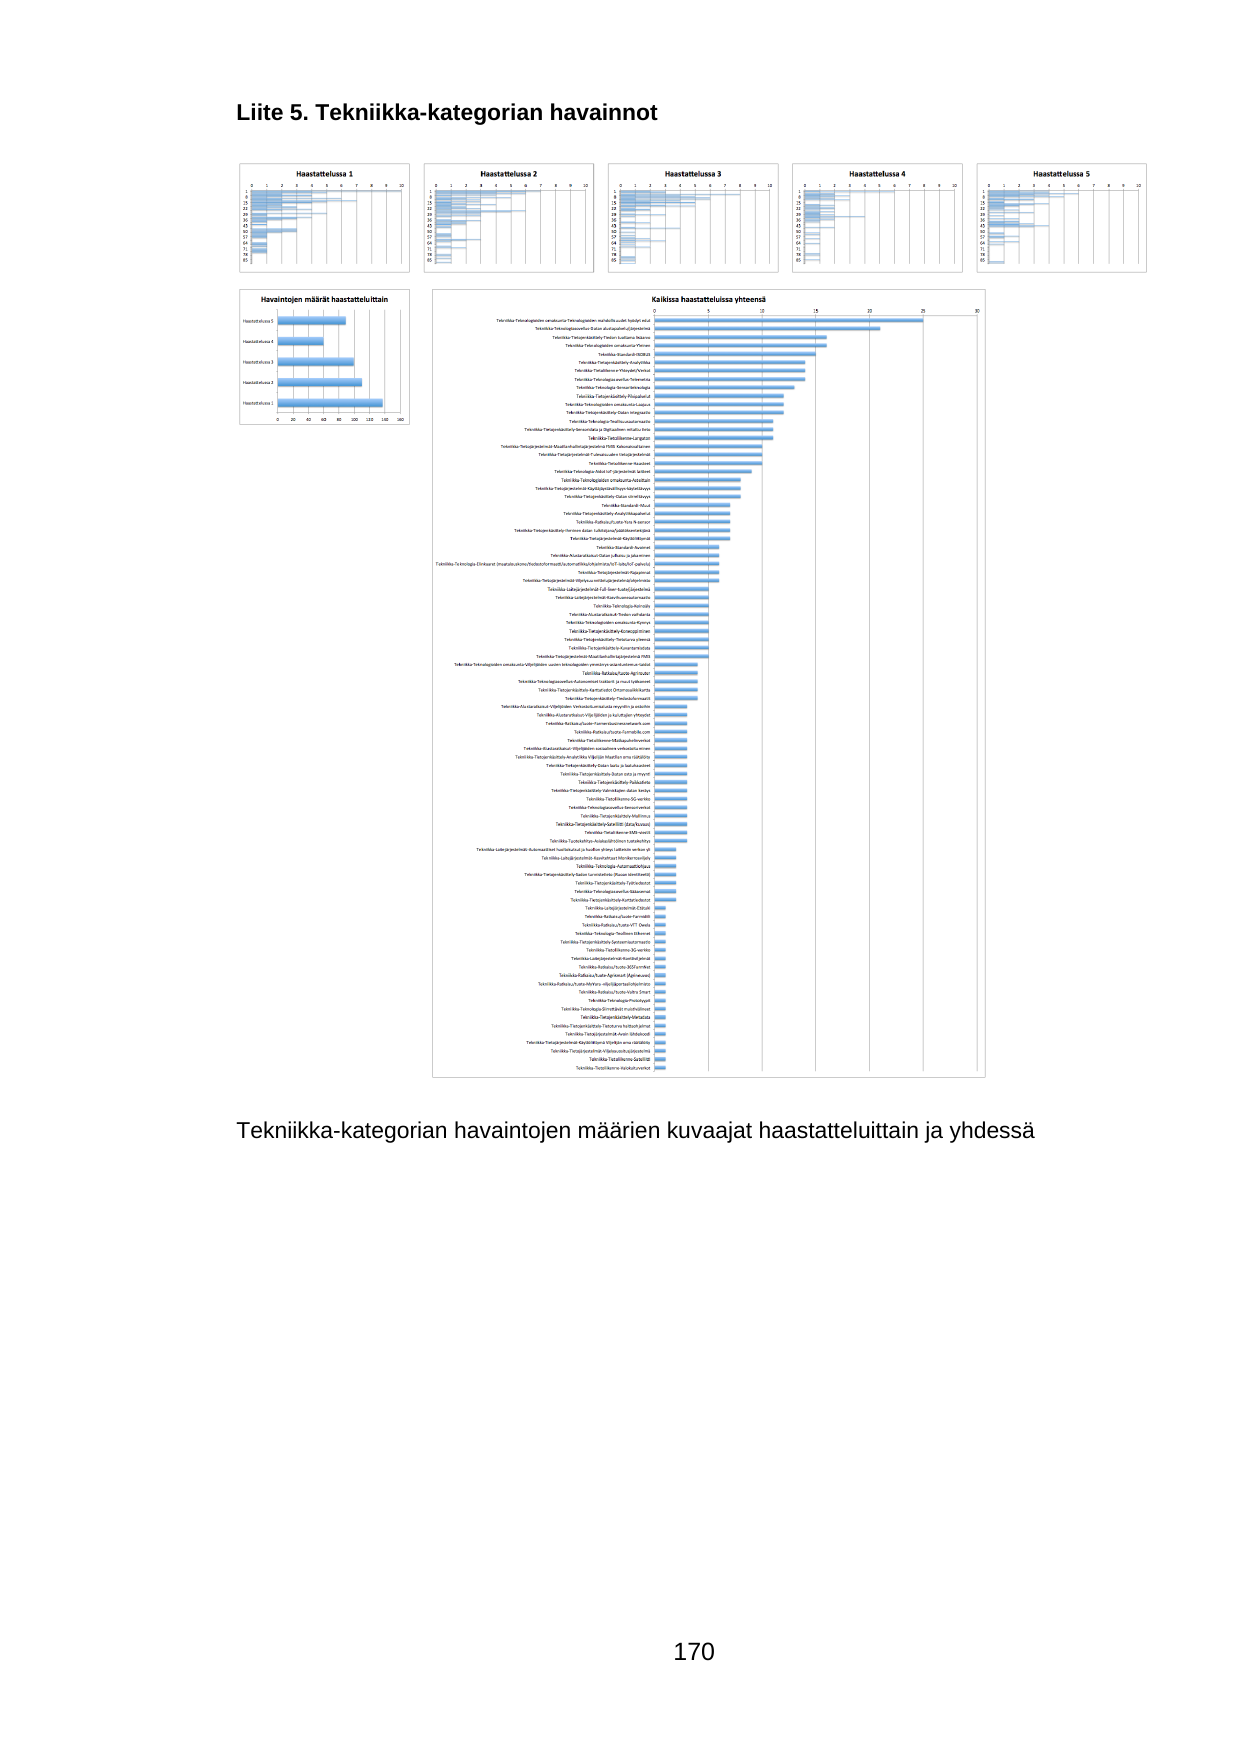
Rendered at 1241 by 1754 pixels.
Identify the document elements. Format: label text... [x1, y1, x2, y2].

picture [236, 161, 1152, 1082]
subtitle Liite 5. Tekniikka-kategorian havainnot [236, 98, 1152, 125]
text Tekniikka-kategorian havaintojen määrien kuvaajat haastatteluittain ja yhdessä [236, 1117, 1152, 1144]
